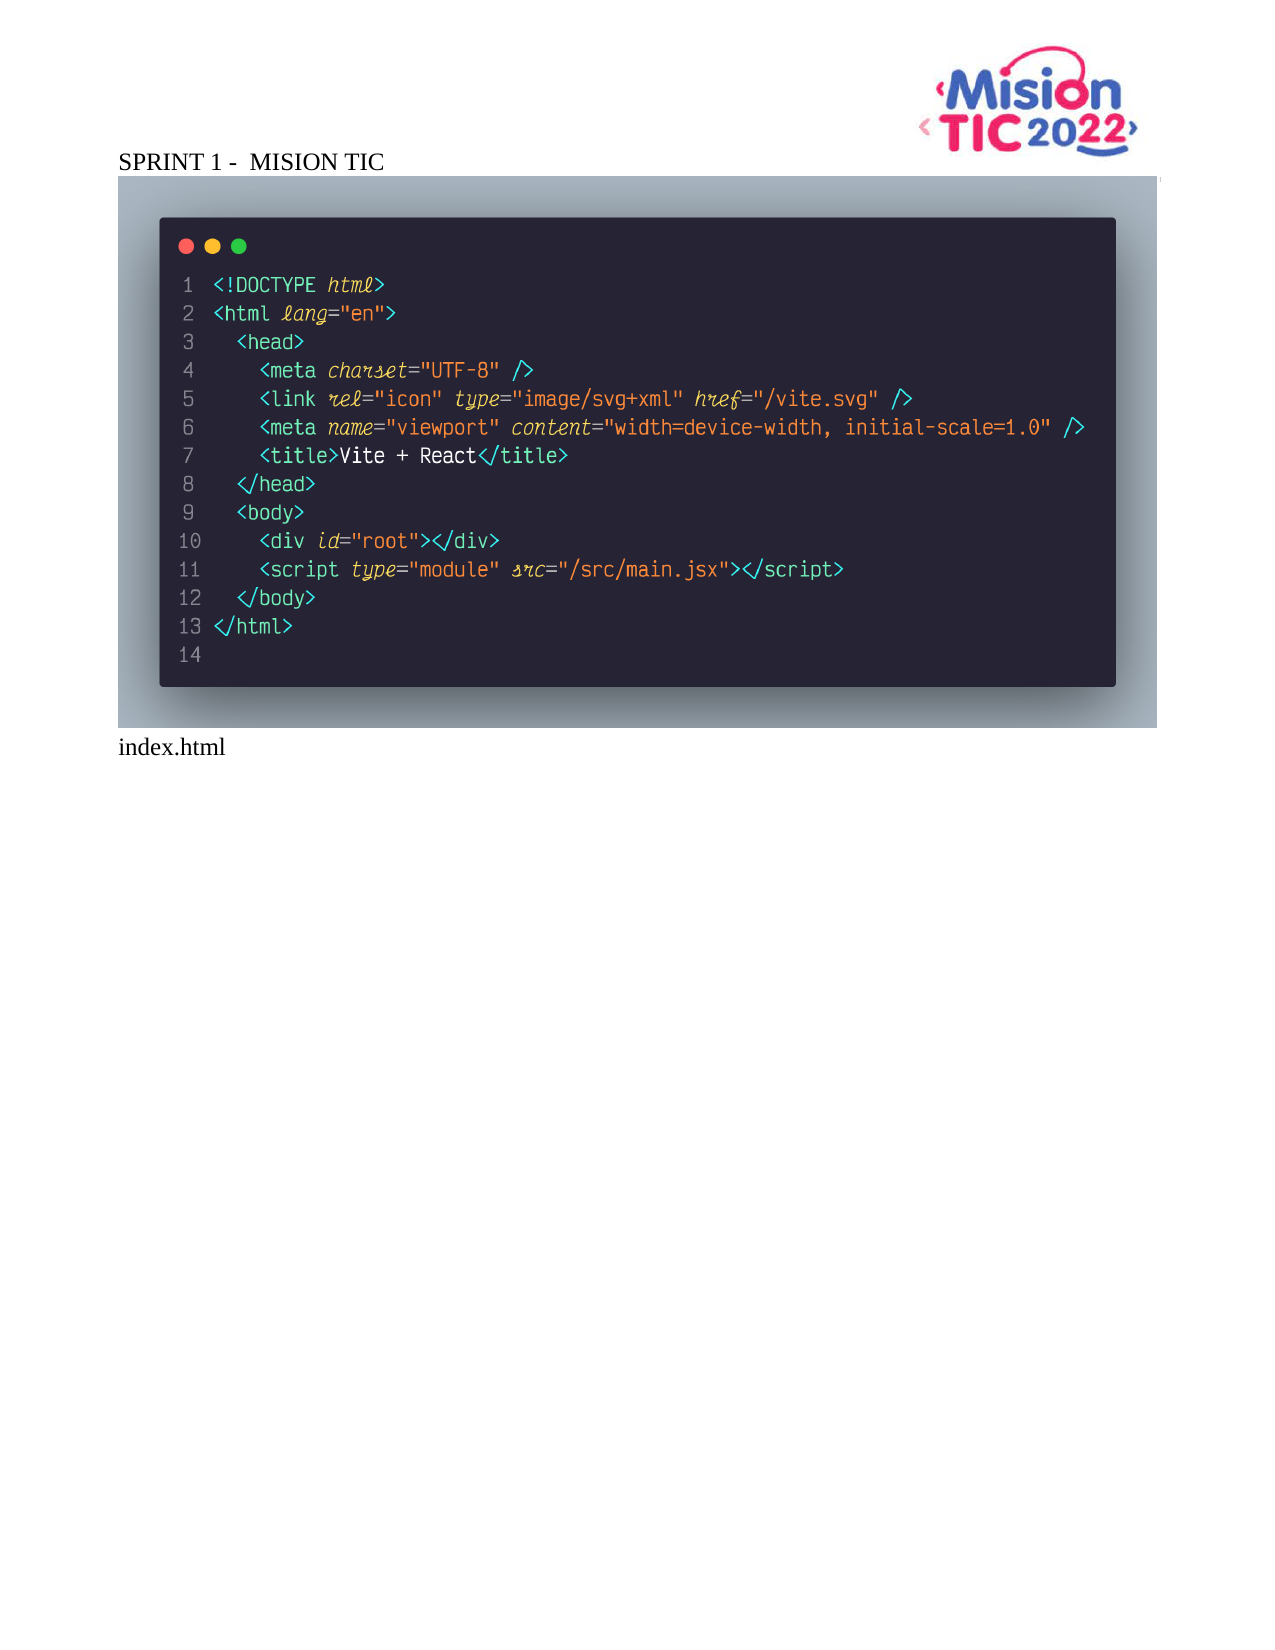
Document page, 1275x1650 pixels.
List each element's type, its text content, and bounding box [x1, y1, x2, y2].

list index.html [118, 728, 1157, 761]
picture [118, 28, 1162, 728]
